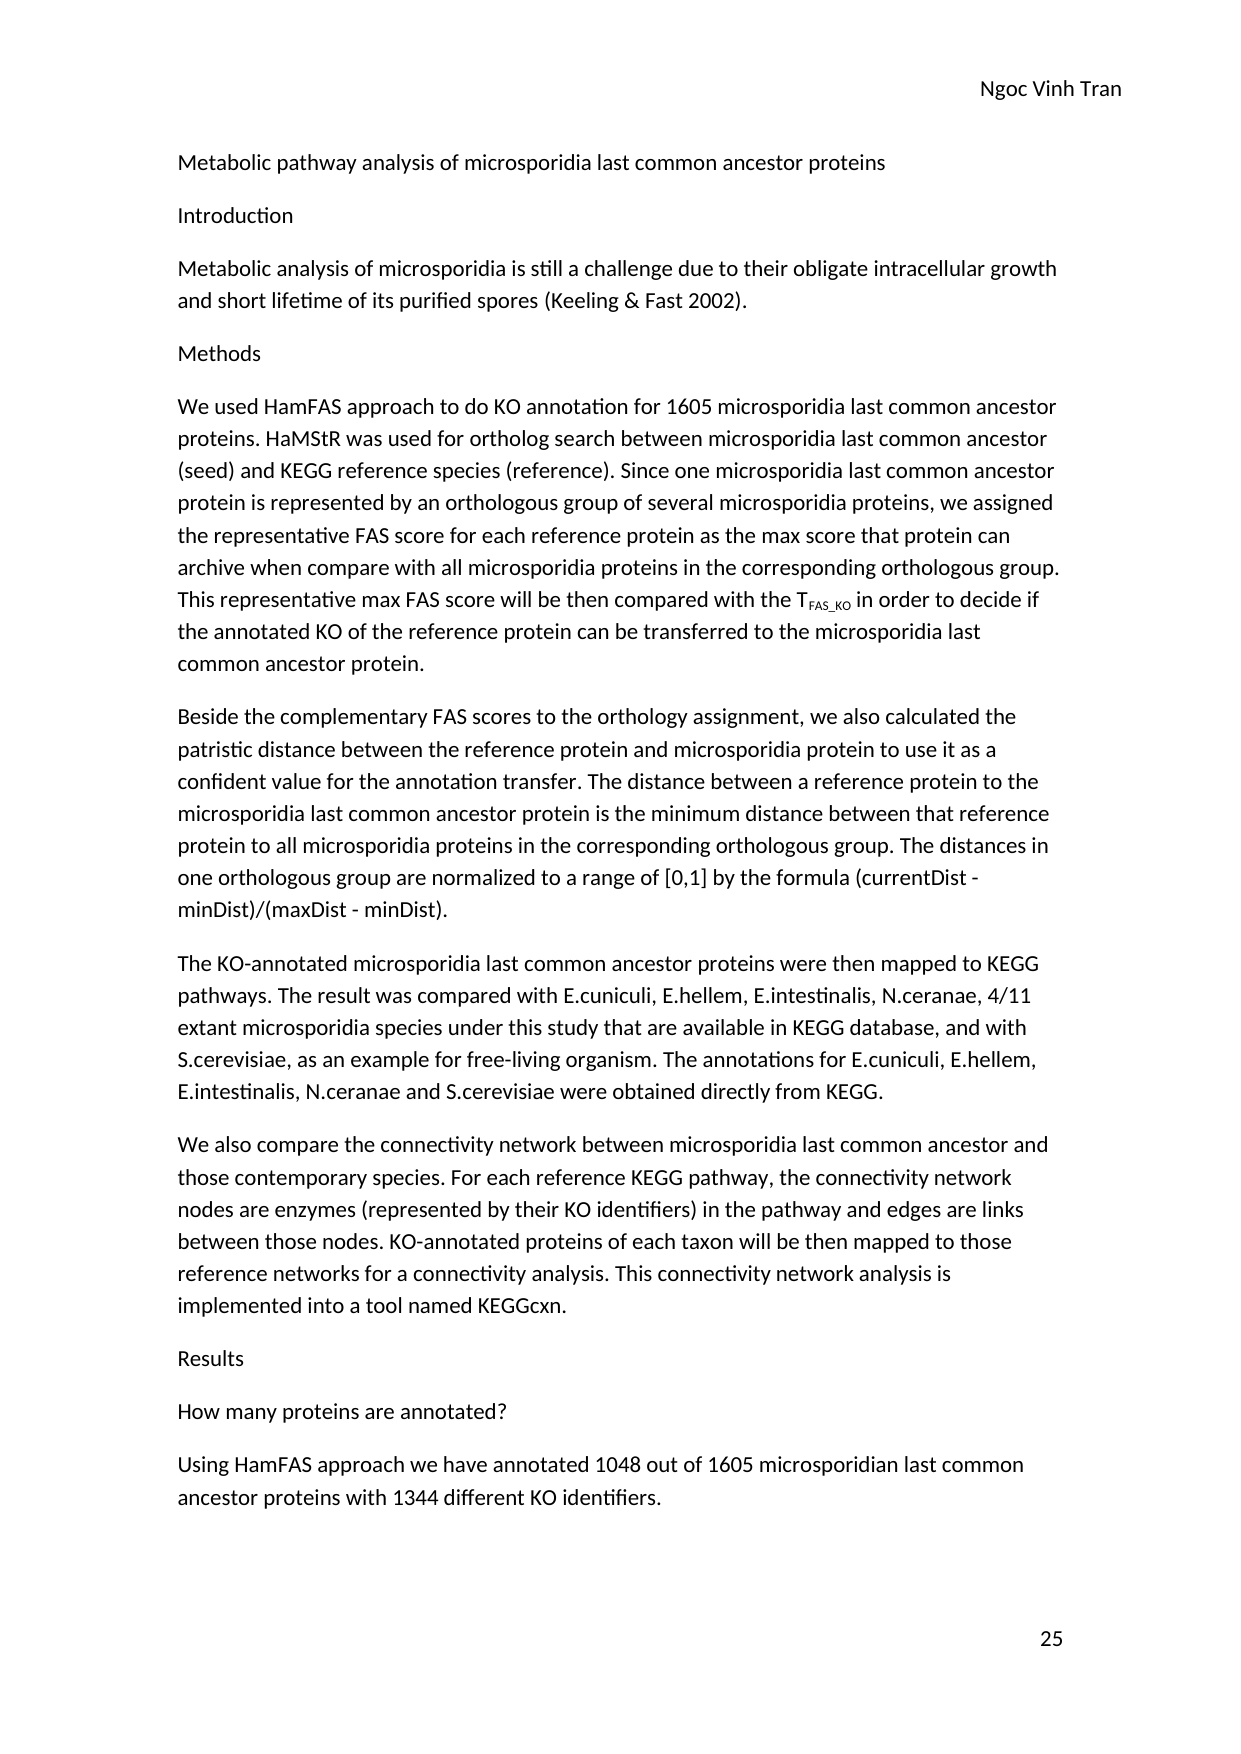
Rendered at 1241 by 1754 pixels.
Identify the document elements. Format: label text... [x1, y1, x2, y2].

text Beside the complementary FAS scores to the orthology assignment, we also calculated the patristic distance between the reference protein and microsporidia protein to use it as a confident value for the annotation transfer. The distance between a reference protein to the microsporidia last common ancestor protein is the minimum distance between that reference protein to all microsporidia proteins in the corresponding orthologous group. The distances in one orthologous group are normalized to a range of [0,1] by the formula (currentDist - minDist)/(maxDist - minDist). [177, 702, 1063, 924]
text Metabolic analysis of microsporidia is still a challenge due to their obligate intracellular growth and short lifetime of its purified spores (Keeling & Fast 2002). [177, 254, 1063, 314]
text Using HamFAS approach we have annotated 1048 out of 1605 microsporidian last common ancestor proteins with 1344 different KO identifiers. [177, 1450, 1063, 1511]
text Methods [177, 339, 1063, 367]
text Results [177, 1344, 1063, 1372]
text The KO-annotated microsporidia last common ancestor proteins were then mapped to KEGG pathways. The result was compared with E.cuniculi, E.hellem, E.intestinalis, N.ceranae, 4/11 extant microsporidia species under this study that are available in KEGG database, and with S.cerevisiae, as an example for free-living organism. The annotations for E.cuniculi, E.hellem, E.intestinalis, N.ceranae and S.cerevisiae were obtained directly from KEGG. [177, 949, 1063, 1105]
text How many proteins are annotated? [177, 1397, 1063, 1425]
text We used HamFAS approach to do KO annotation for 1605 microsporidia last common ancestor proteins. HaMStR was used for ortholog search between microsporidia last common ancestor (seed) and KEGG reference species (reference). Since one microsporidia last common ancestor protein is represented by an orthologous group of several microsporidia proteins, we assigned the representative FAS score for each reference protein as the max score that protein can archive when compare with all microsporidia proteins in the corresponding orthologous group. This representative max FAS score will be then compared with the TFAS_KO in order to decide if the annotated KO of the reference protein can be transferred to the microsporidia last common ancestor protein. [177, 392, 1063, 677]
text Introduction [177, 201, 1063, 229]
text Metabolic pathway analysis of microsporidia last common ancestor proteins [177, 148, 1063, 176]
text We also compare the connectivity network between microsporidia last common ancestor and those contemporary species. For each reference KEGG pathway, the connectivity network nodes are enzymes (represented by their KO identifiers) in the pathway and edges are links between those nodes. KO-annotated proteins of each taxon will be then mapped to those reference networks for a connectivity analysis. This connectivity network analysis is implemented into a tool named KEGGcxn. [177, 1130, 1063, 1319]
